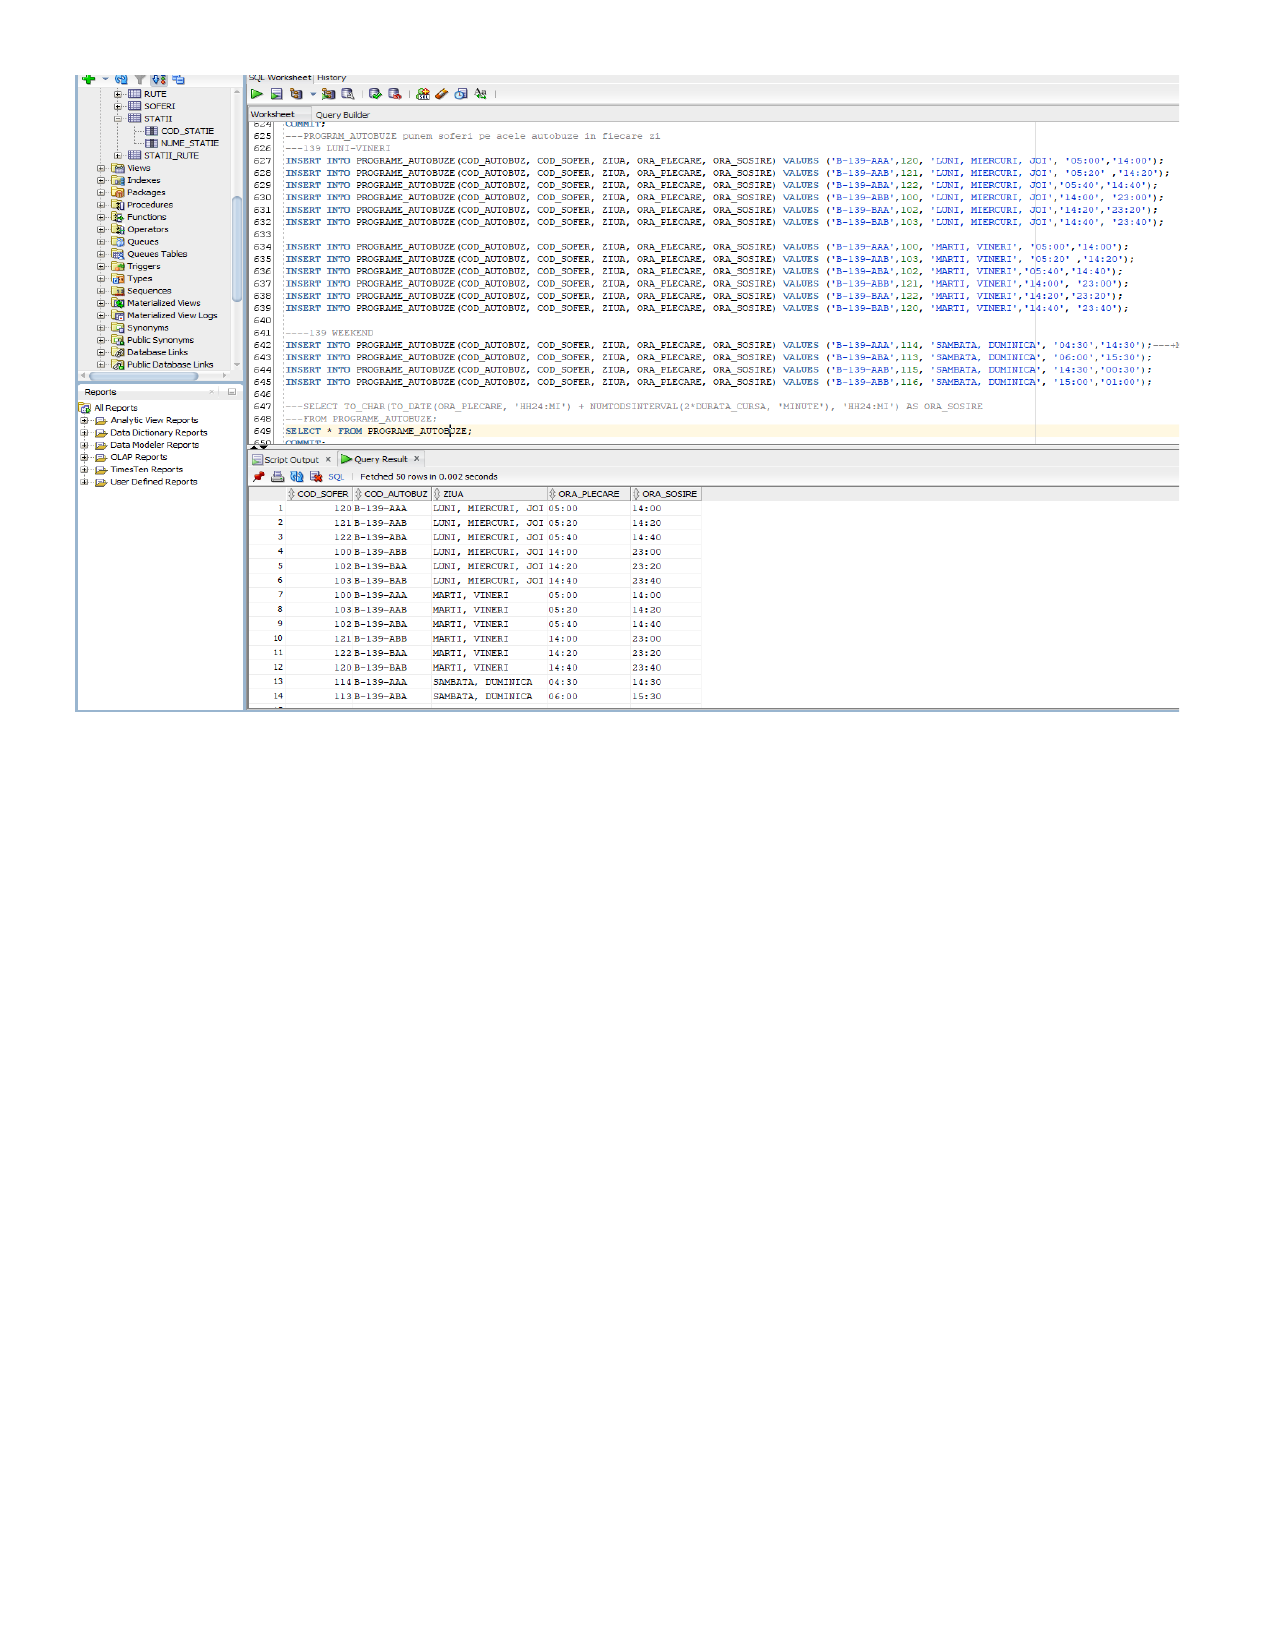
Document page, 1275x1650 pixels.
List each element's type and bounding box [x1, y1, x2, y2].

picture [75, 75, 1180, 712]
